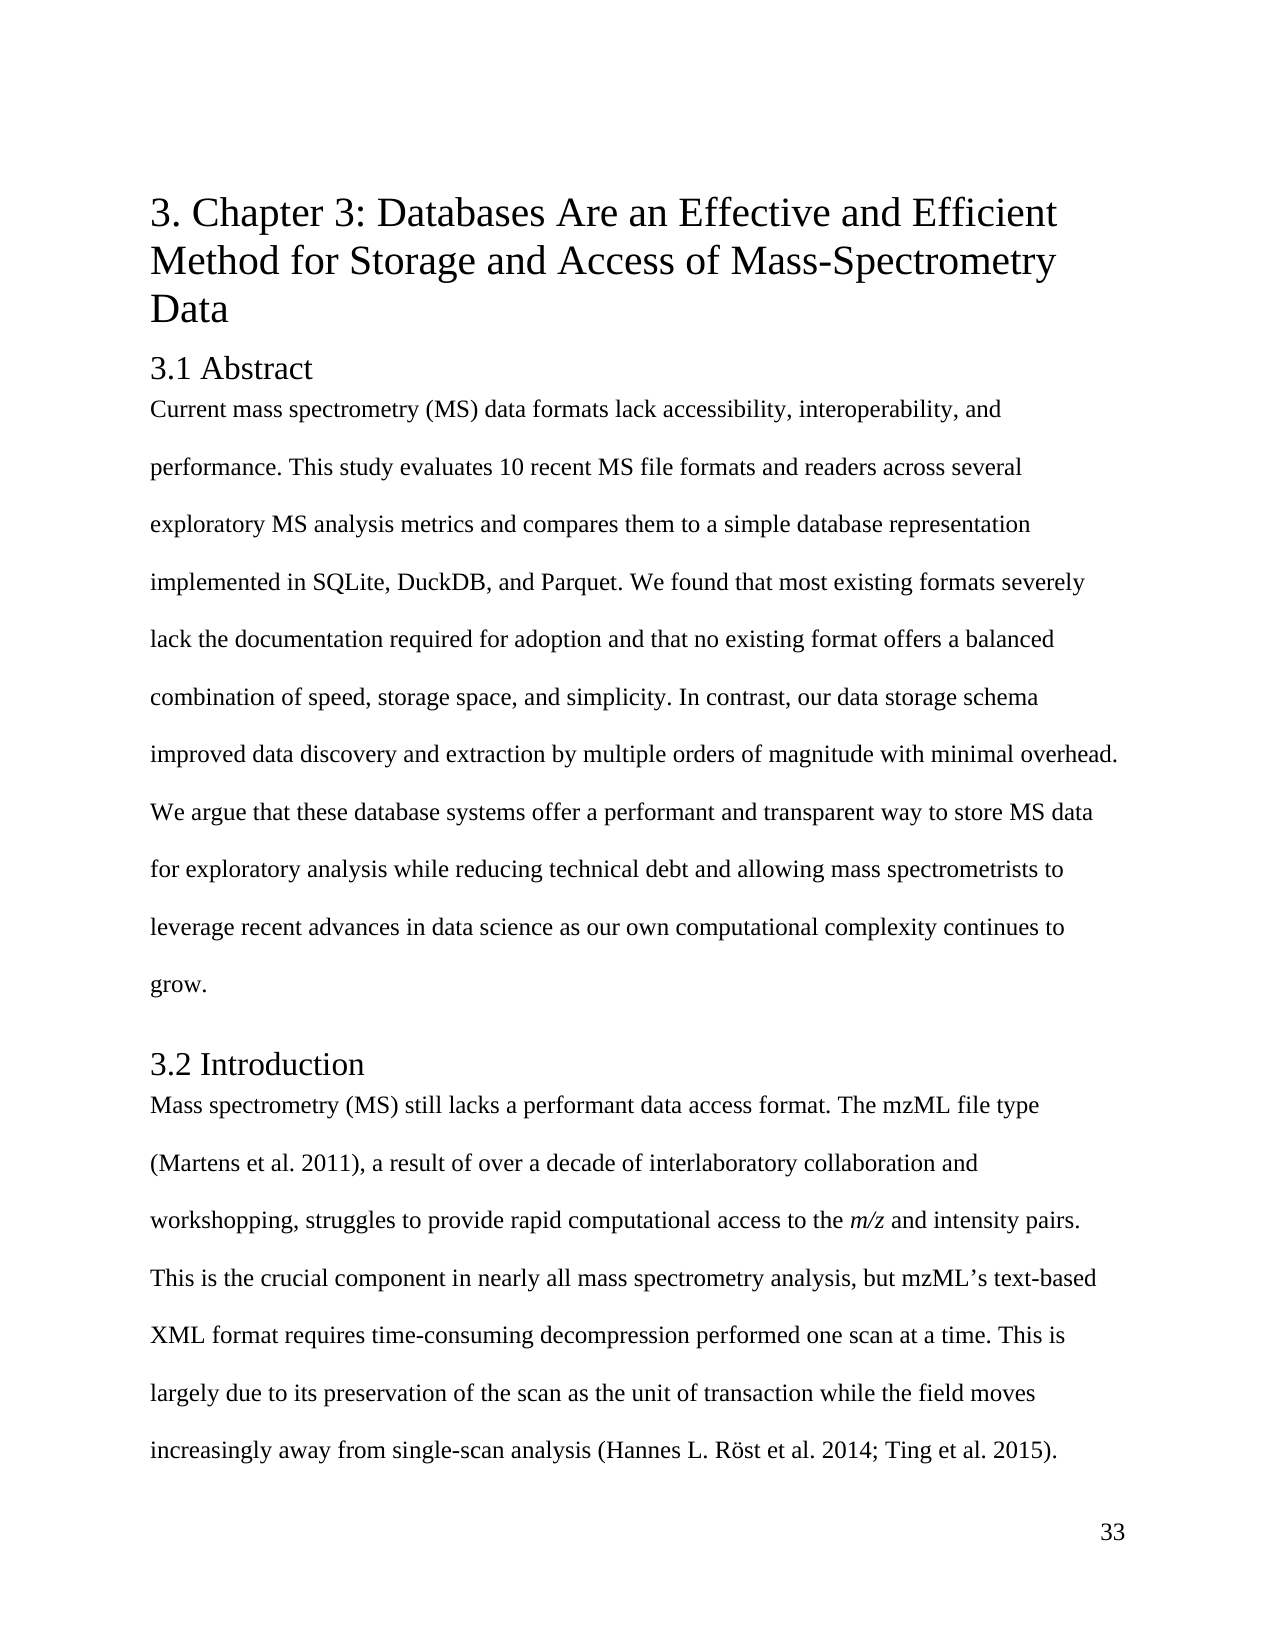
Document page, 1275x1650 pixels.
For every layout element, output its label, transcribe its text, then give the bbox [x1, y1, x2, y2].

subtitle 3. Chapter 3: Databases Are an Effective and Efficient Method for Storage and Access of Mass-Spectrometry Data [150, 187, 1125, 331]
text Current mass spectrometry (MS) data formats lack accessibility, interoperability, and performance. This study evaluates 10 recent MS file formats and readers across several exploratory MS analysis metrics and compares them to a simple database representation implemented in SQLite, DuckDB, and Parquet. We found that most existing formats severely lack the documentation required for adoption and that no existing format offers a balanced combination of speed, storage space, and simplicity. In contrast, our data storage schema improved data discovery and extraction by multiple orders of magnitude with minimal overhead. We argue that these database systems offer a performant and transparent way to store MS data for exploratory analysis while reducing technical debt and allowing mass spectrometrists to leverage recent advances in data science as our own computational complexity continues to grow. [150, 394, 1125, 998]
subtitle 3.2 Introduction [150, 1044, 1125, 1082]
subtitle 3.1 Abstract [150, 348, 1125, 386]
text Mass spectrometry (MS) still lacks a performant data access format. The mzML file type (Martens et al. 2011), a result of over a decade of interlaboratory collaboration and workshopping, struggles to provide rapid computational access to the m/z and intensity pairs. This is the crucial component in nearly all mass spectrometry analysis, but mzML’s text-based XML format requires time-consuming decompression performed one scan at a time. This is largely due to its preservation of the scan as the unit of transaction while the field moves increasingly away from single-scan analysis (Hannes L. Röst et al. 2014; Ting et al. 2015). [150, 1090, 1125, 1464]
